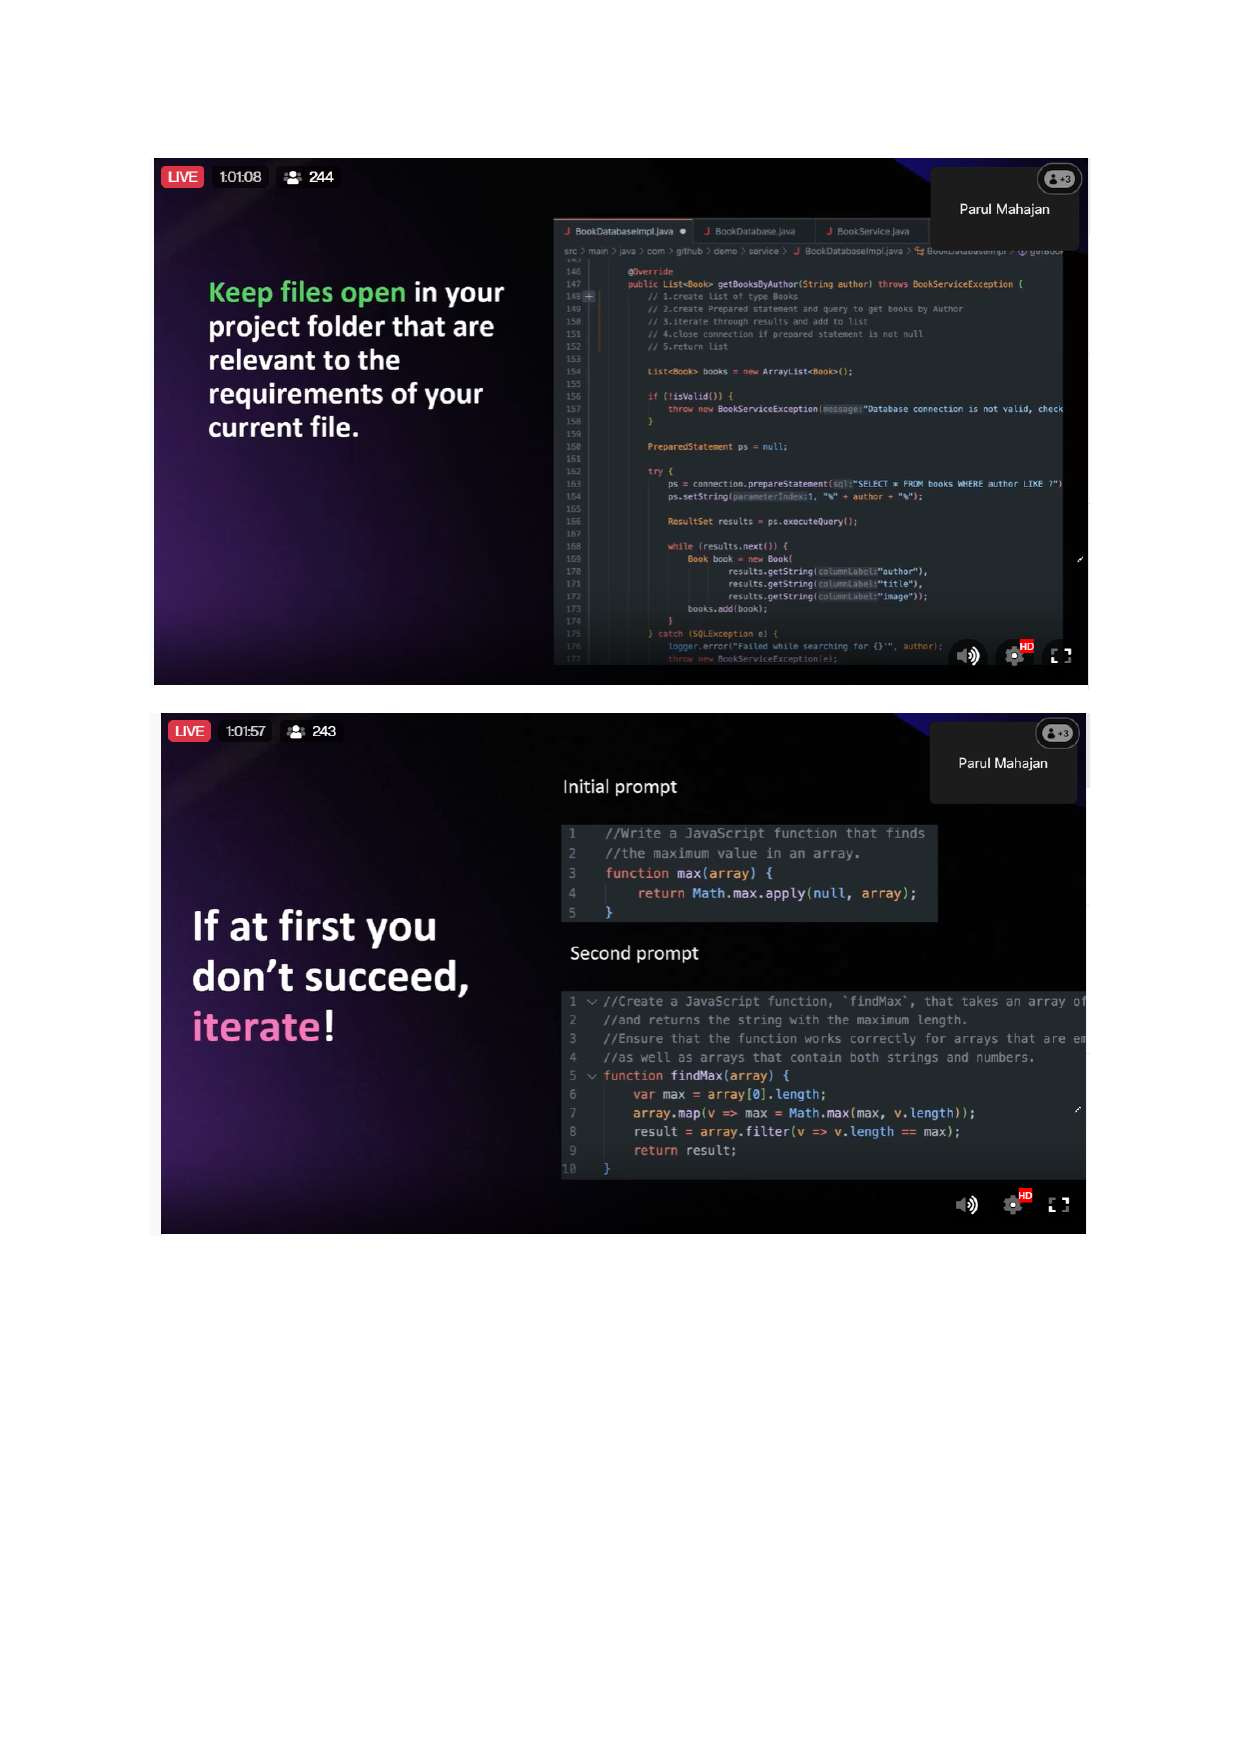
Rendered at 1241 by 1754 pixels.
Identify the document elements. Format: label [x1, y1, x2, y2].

picture [150, 150, 1091, 689]
picture [150, 707, 1091, 1236]
